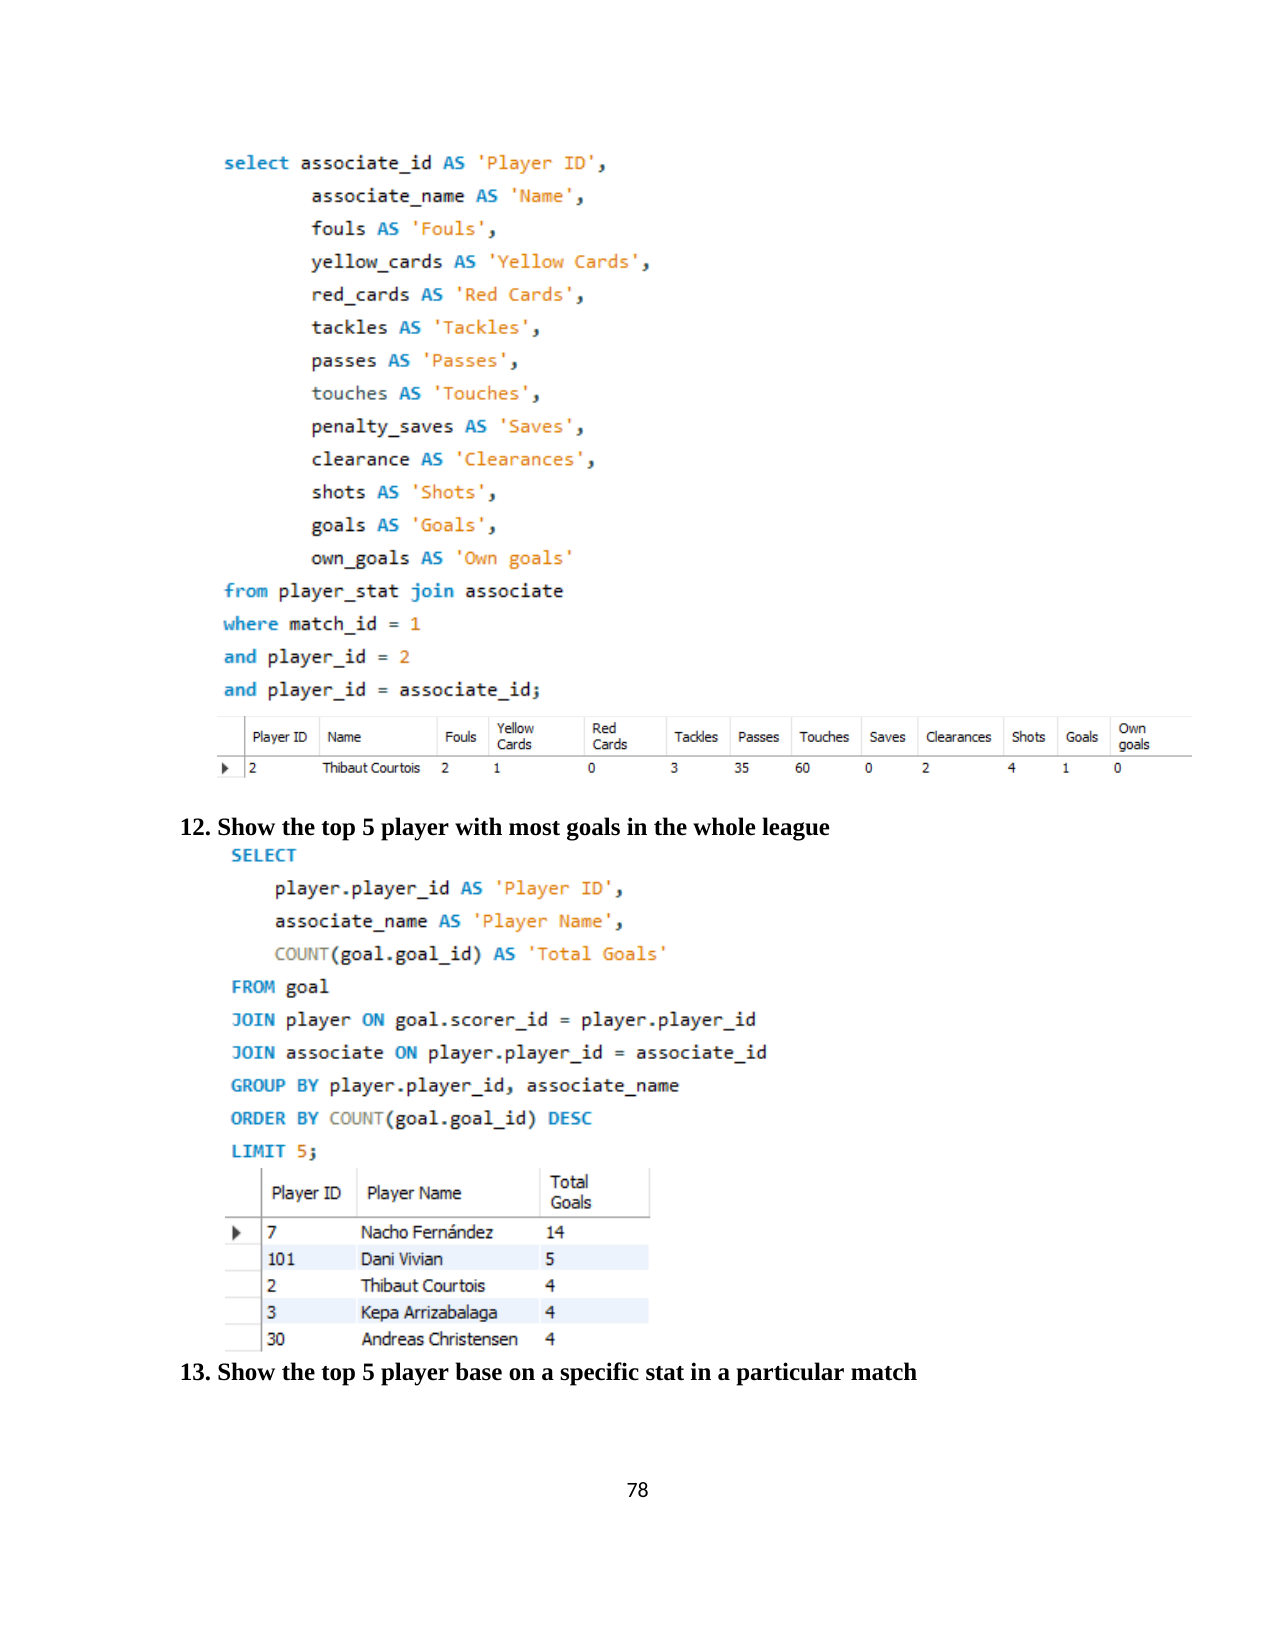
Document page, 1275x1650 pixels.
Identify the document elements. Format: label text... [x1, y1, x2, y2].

picture [225, 1168, 652, 1355]
picture [225, 843, 794, 1167]
picture [217, 150, 724, 715]
list Show the top 5 player with most goals in the whole league [179, 812, 1125, 841]
picture [217, 716, 1192, 779]
list Show the top 5 player base on a specific stat in a particular match [179, 1357, 1125, 1386]
